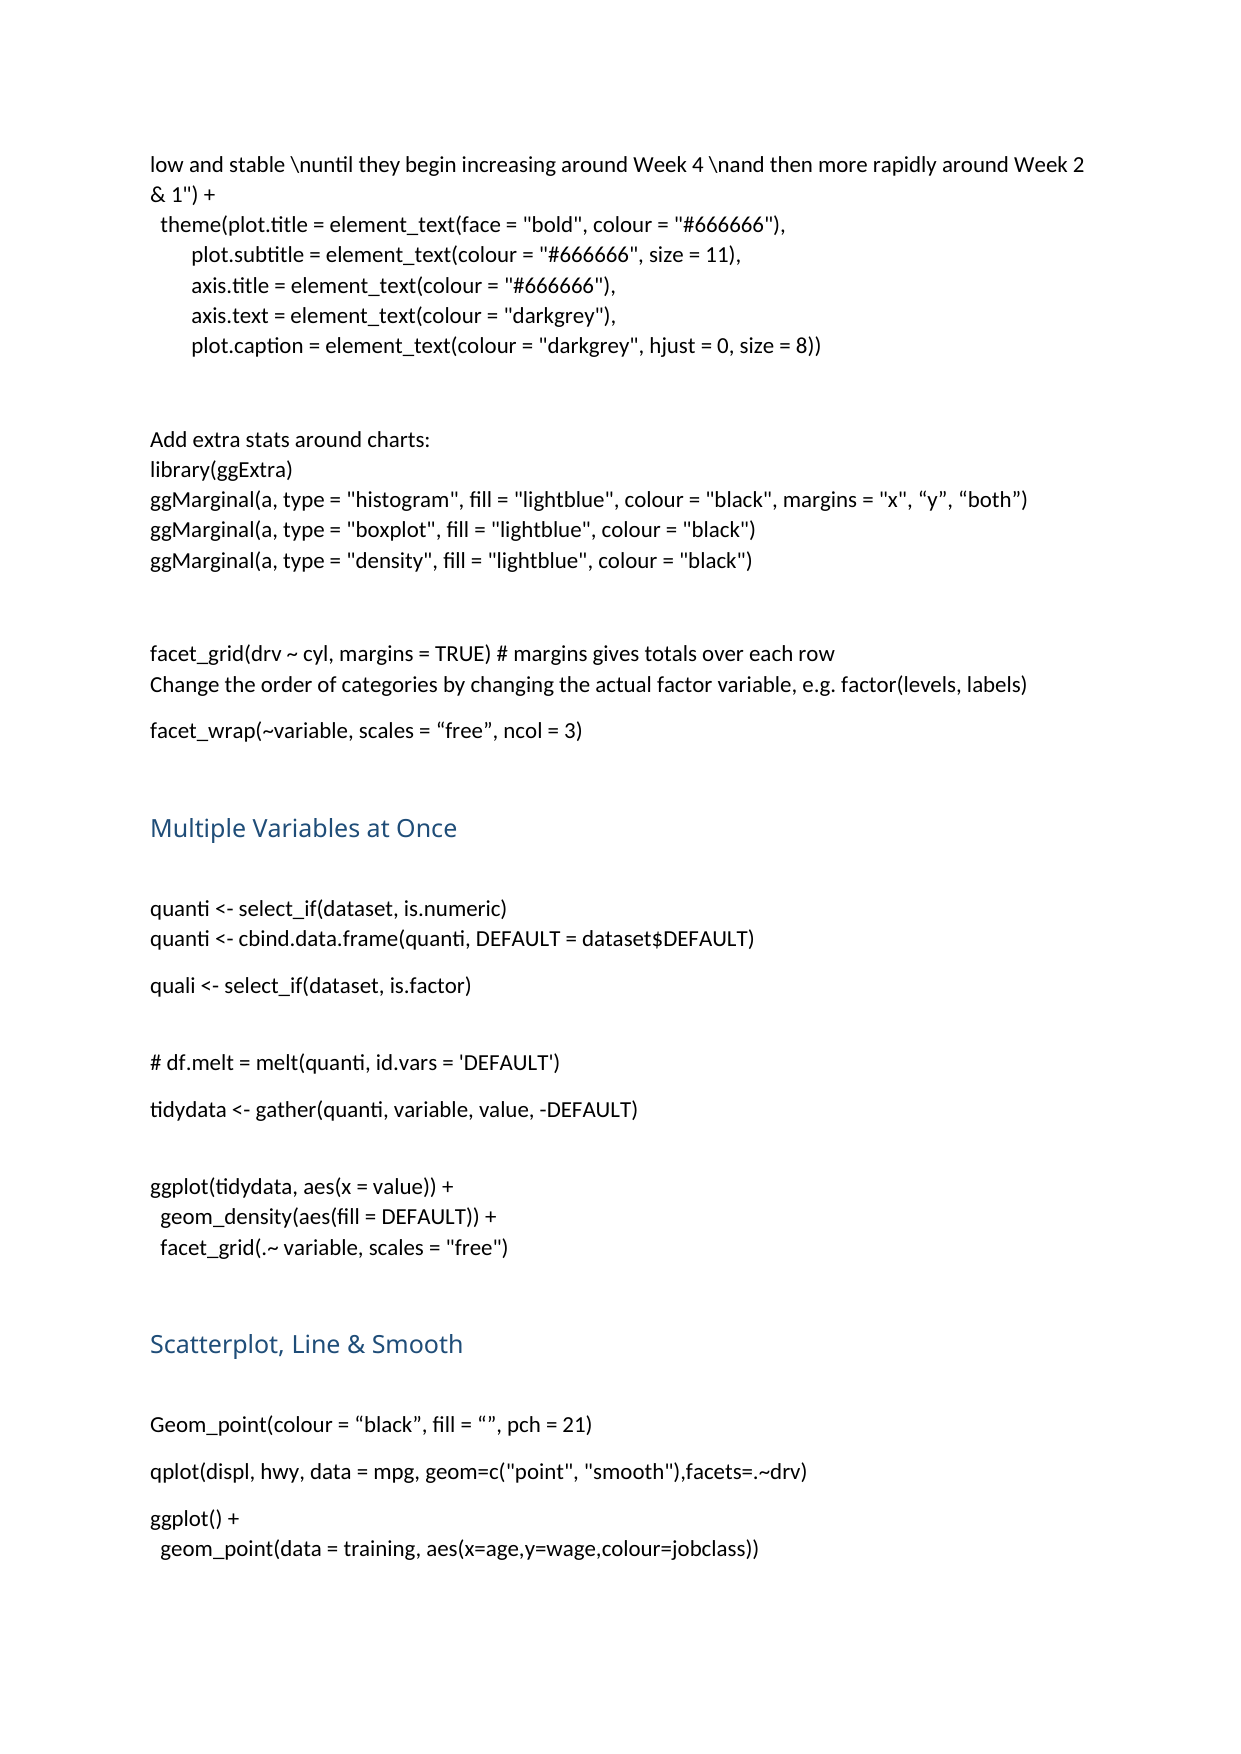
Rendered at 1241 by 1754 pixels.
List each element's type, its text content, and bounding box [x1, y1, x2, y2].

text facet_grid(drv ~ cyl, margins = TRUE) # margins gives totals over each row Change the order of categories by changing the actual factor variable, e.g. factor(levels, labels) [150, 639, 1090, 698]
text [150, 150, 1090, 359]
text ggplot(tidydata, aes(x = value)) + geom_density(aes(fill = DEFAULT)) + facet_grid(.~ variable, scales = "free") [150, 1172, 1090, 1261]
text qplot(displ, hwy, data = mpg, geom=c("point", "smooth"),facets=.~drv) [150, 1457, 1090, 1485]
subtitle Multiple Variables at Once [150, 810, 1090, 844]
subtitle Scatterplot, Line & Smooth [150, 1326, 1090, 1360]
text # df.melt = melt(quanti, id.vars = 'DEFAULT') [150, 1018, 1090, 1076]
text ggplot() + geom_point(data = training, aes(x=age,y=wage,colour=jobclass)) [150, 1504, 1090, 1562]
text quali <- select_if(dataset, is.factor) [150, 971, 1090, 999]
text quanti <- select_if(dataset, is.numeric) quanti <- cbind.data.frame(quanti, DEFAULT = dataset$DEFAULT) [150, 894, 1090, 952]
text facet_wrap(~variable, scales = “free”, ncol = 3) [150, 717, 1090, 745]
text tidydata <- gather(quanti, variable, value, -DEFAULT) [150, 1095, 1090, 1153]
text Geom_point(colour = “black”, fill = “”, pch = 21) [150, 1410, 1090, 1438]
text Add extra stats around charts: library(ggExtra) ggMarginal(a, type = "histogram", fill = "lightblue", colour = "black", margins = "x", “y”, “both”) ggMarginal(a, type = "boxplot", fill = "lightblue", colour = "black") ggMarginal(a, type = "density", fill = "lightblue", colour = "black") [150, 425, 1090, 574]
